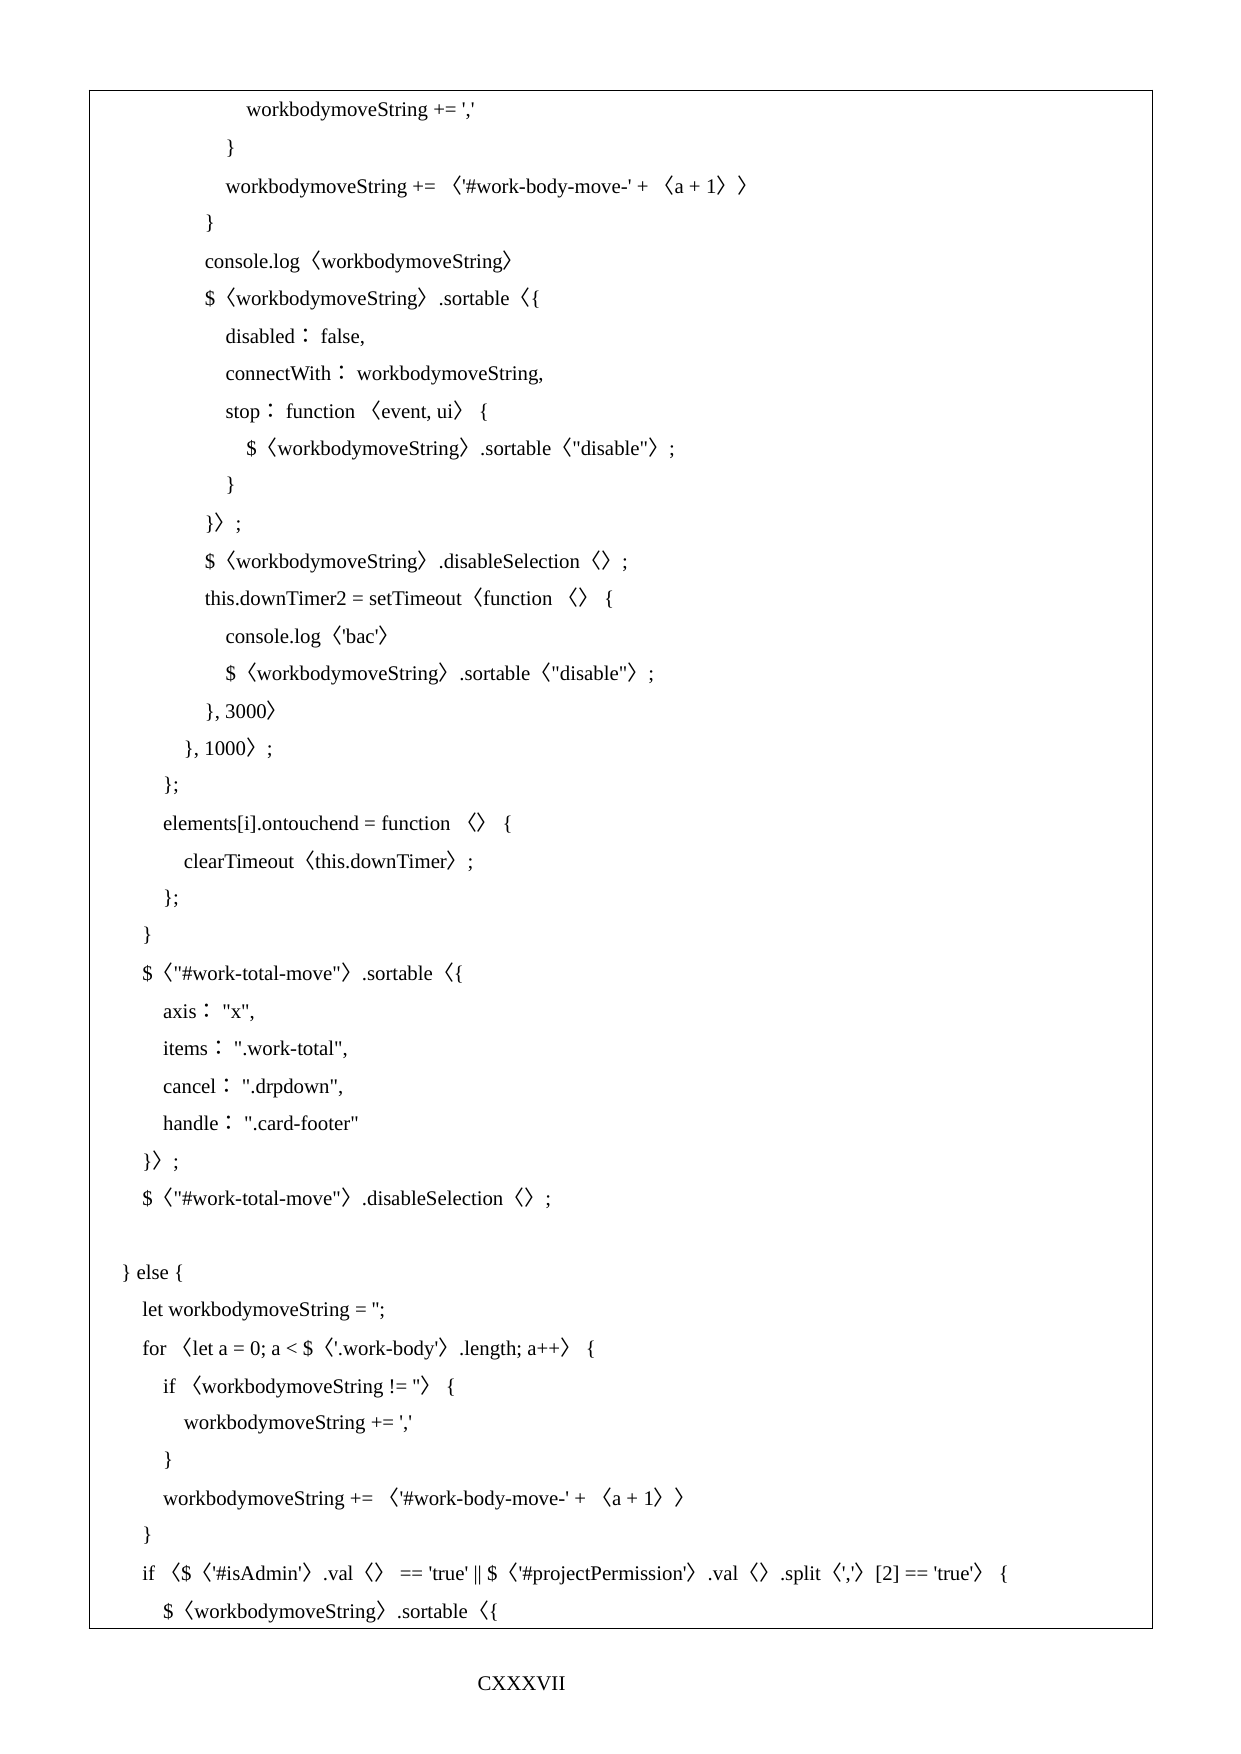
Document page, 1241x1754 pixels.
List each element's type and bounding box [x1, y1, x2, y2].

table_cell [90, 91, 1152, 1628]
